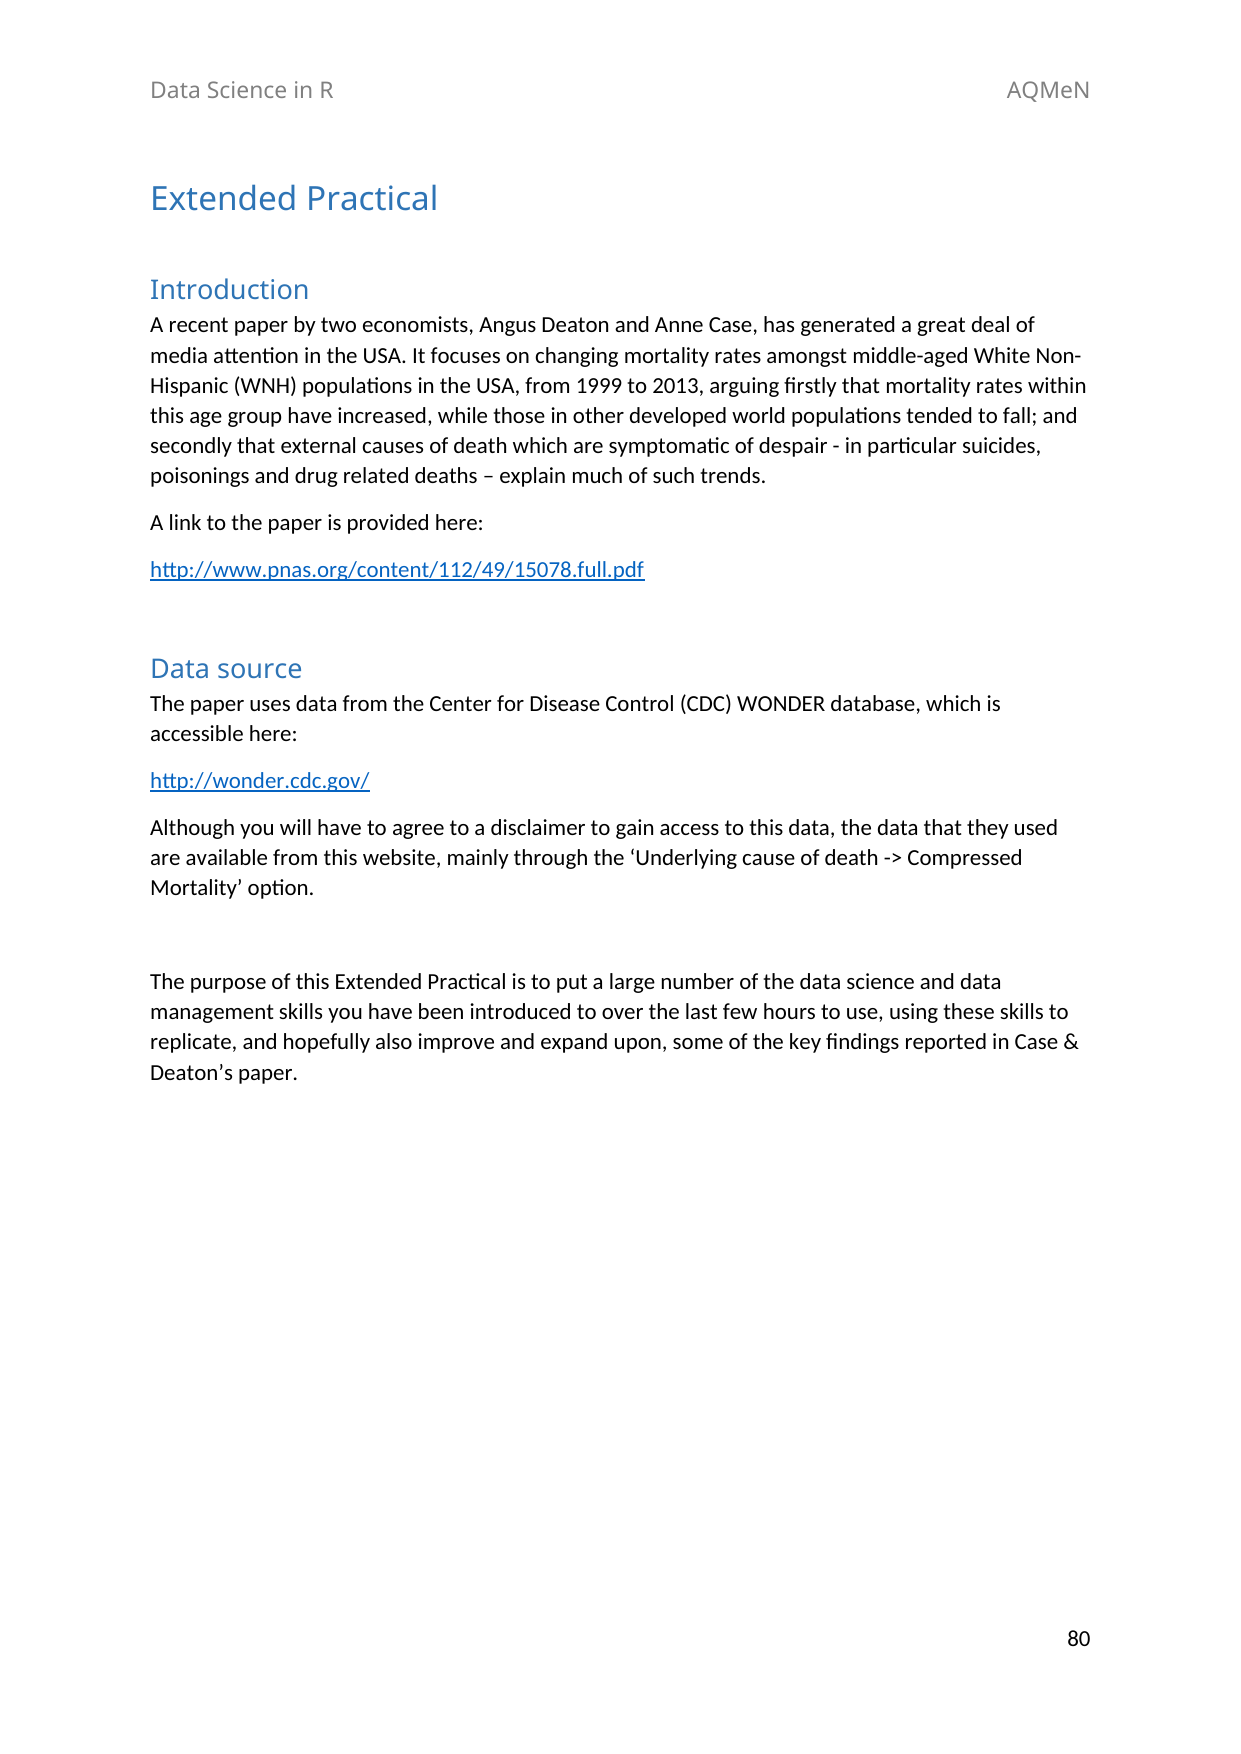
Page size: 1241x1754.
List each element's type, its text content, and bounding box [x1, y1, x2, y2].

text Although you will have to agree to a disclaimer to gain access to this data, the data that they used are available from this website, mainly through the ‘Underlying cause of death -> Compressed Mortality’ option. [150, 813, 1090, 901]
text A recent paper by two economists, Angus Deaton and Anne Case, has generated a great deal of media attention in the USA. It focuses on changing mortality rates amongst middle-aged White Non-Hispanic (WNH) populations in the USA, from 1999 to 2013, arguing firstly that mortality rates within this age group have increased, while those in other developed world populations tended to fall; and secondly that external causes of death which are symptomatic of despair - in particular suicides, poisonings and drug related deaths – explain much of such trends. [150, 311, 1090, 490]
text http://www.pnas.org/content/112/49/15078.full.pdf [150, 555, 1090, 583]
text A link to the paper is provided here: [150, 508, 1090, 537]
subtitle Extended Practical [150, 175, 1090, 220]
text The paper uses data from the Center for Disease Control (CDC) WONDER database, which is accessible here: [150, 689, 1090, 747]
text The purpose of this Extended Practical is to put a large number of the data science and data management skills you have been introduced to over the last few hours to use, using these skills to replicate, and hopefully also improve and expand upon, some of the key findings reported in Case & Deaton’s paper. [150, 967, 1090, 1086]
subtitle Data source [150, 649, 1090, 686]
subtitle Introduction [150, 271, 1090, 308]
text http://wonder.cdc.gov/ [150, 766, 1090, 794]
